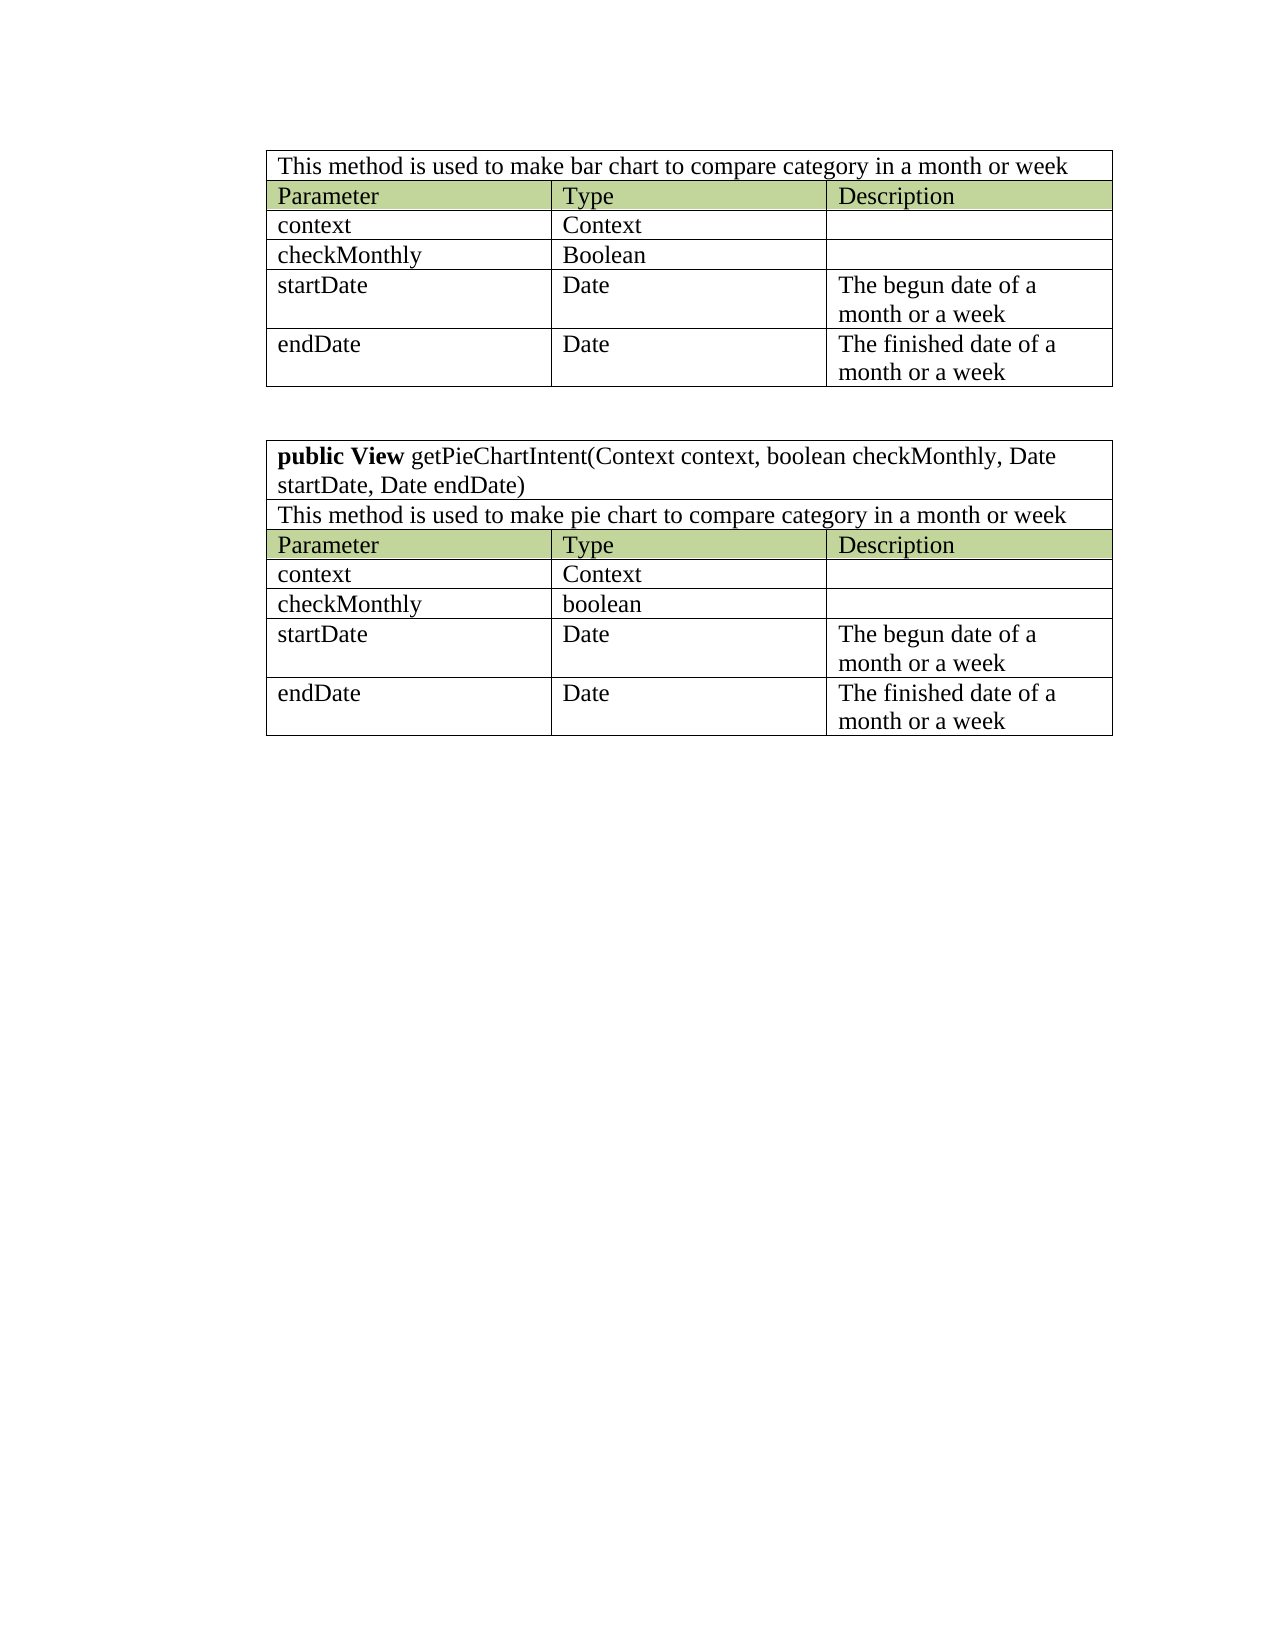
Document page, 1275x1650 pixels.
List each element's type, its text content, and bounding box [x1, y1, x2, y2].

table_cell Boolean [552, 240, 826, 269]
table_cell Date [552, 270, 826, 328]
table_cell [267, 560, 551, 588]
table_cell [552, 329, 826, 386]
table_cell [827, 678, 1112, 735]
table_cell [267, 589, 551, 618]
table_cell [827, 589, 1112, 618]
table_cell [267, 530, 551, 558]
table_cell startDate [267, 270, 551, 328]
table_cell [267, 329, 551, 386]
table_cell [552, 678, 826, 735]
table_cell Type [552, 181, 826, 209]
table_cell Description [827, 181, 1112, 209]
table_cell [827, 240, 1112, 269]
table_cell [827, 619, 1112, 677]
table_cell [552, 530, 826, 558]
table_cell context [267, 211, 551, 239]
table_cell checkMonthly [267, 240, 551, 269]
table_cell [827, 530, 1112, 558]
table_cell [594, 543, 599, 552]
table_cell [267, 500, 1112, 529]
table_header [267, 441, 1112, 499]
table_cell The begun date of a month or a week [827, 270, 1112, 328]
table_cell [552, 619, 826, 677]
table_cell Parameter [267, 181, 551, 209]
table_cell Context [552, 211, 826, 239]
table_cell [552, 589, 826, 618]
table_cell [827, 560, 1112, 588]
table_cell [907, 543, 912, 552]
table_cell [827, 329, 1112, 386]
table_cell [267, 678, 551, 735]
table_cell This method is used to make bar chart to compare category in a month or week [267, 151, 1112, 180]
table_cell [827, 211, 1112, 239]
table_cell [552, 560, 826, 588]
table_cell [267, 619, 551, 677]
